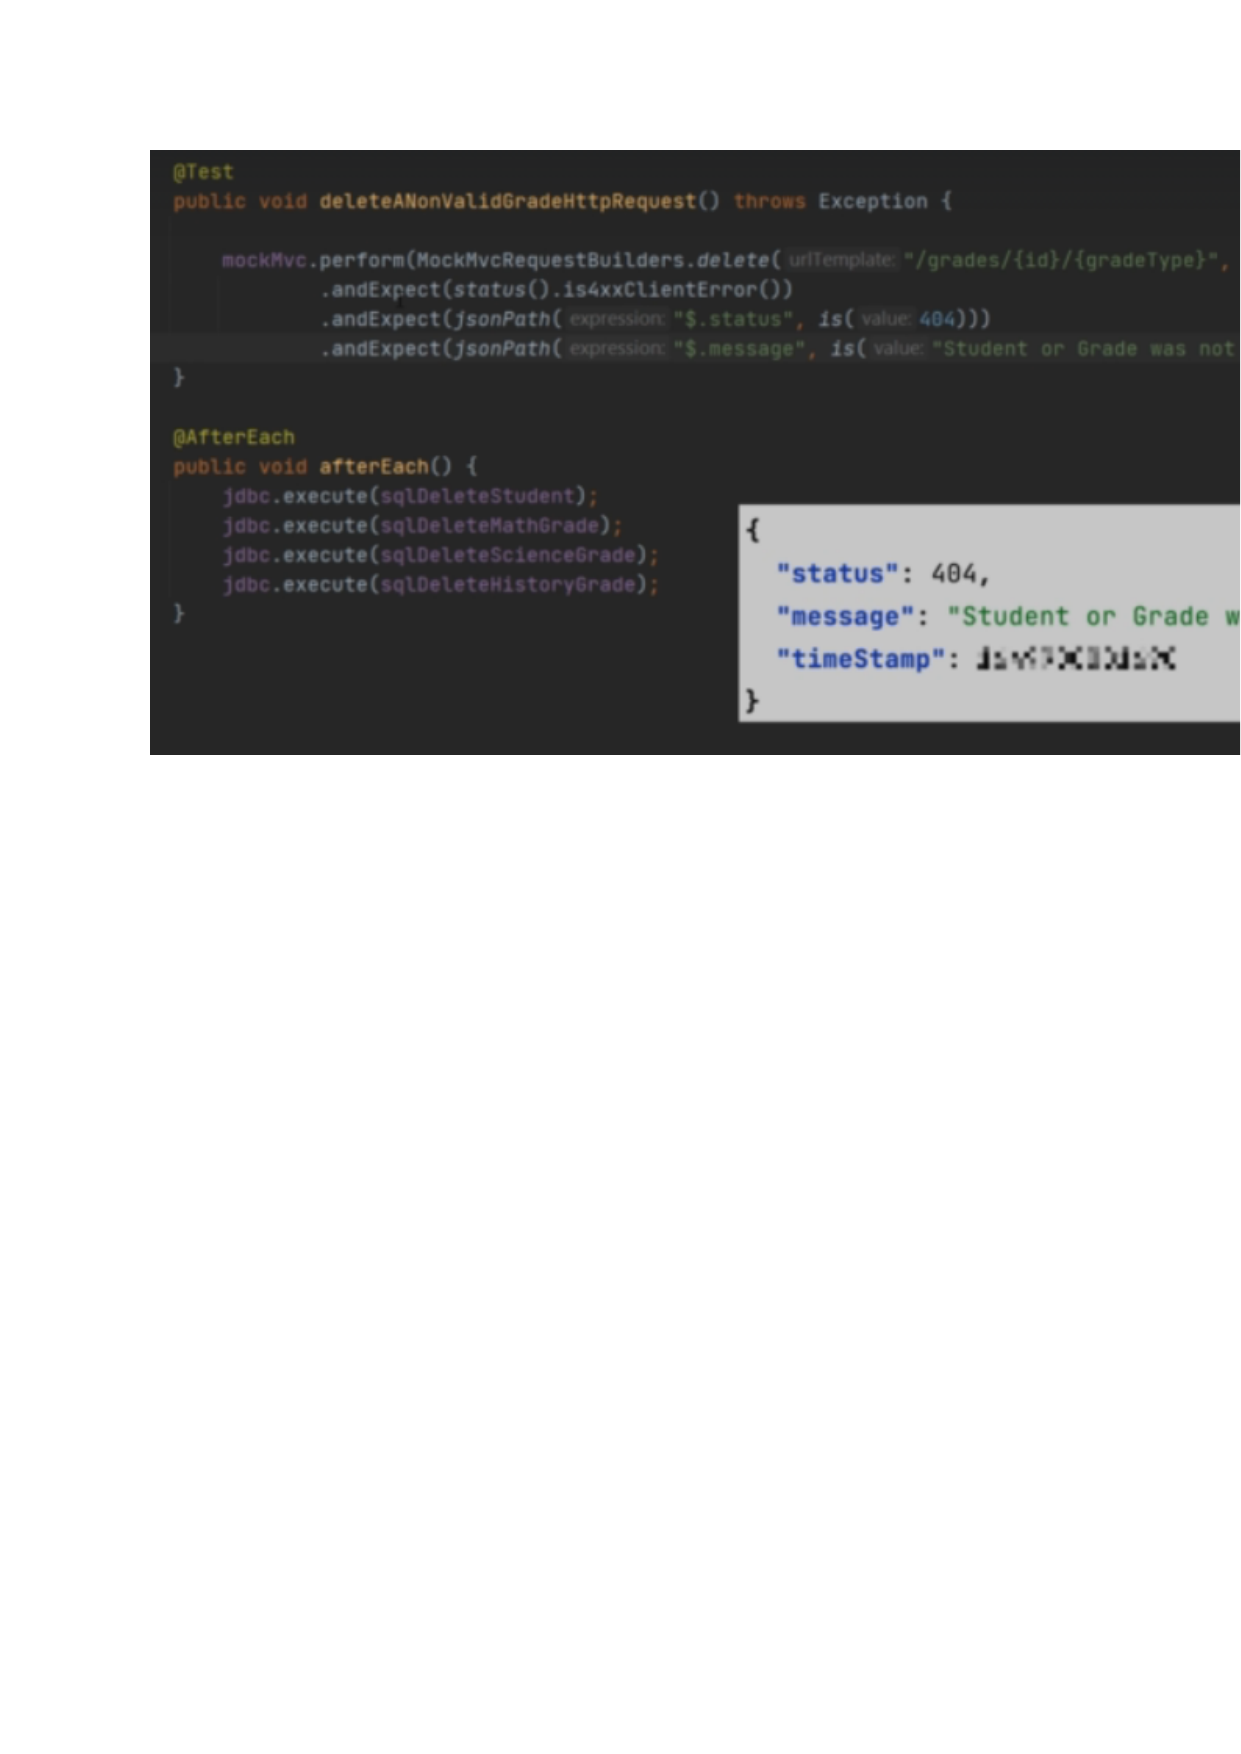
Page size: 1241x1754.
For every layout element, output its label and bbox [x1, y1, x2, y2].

picture [150, 150, 1241, 755]
